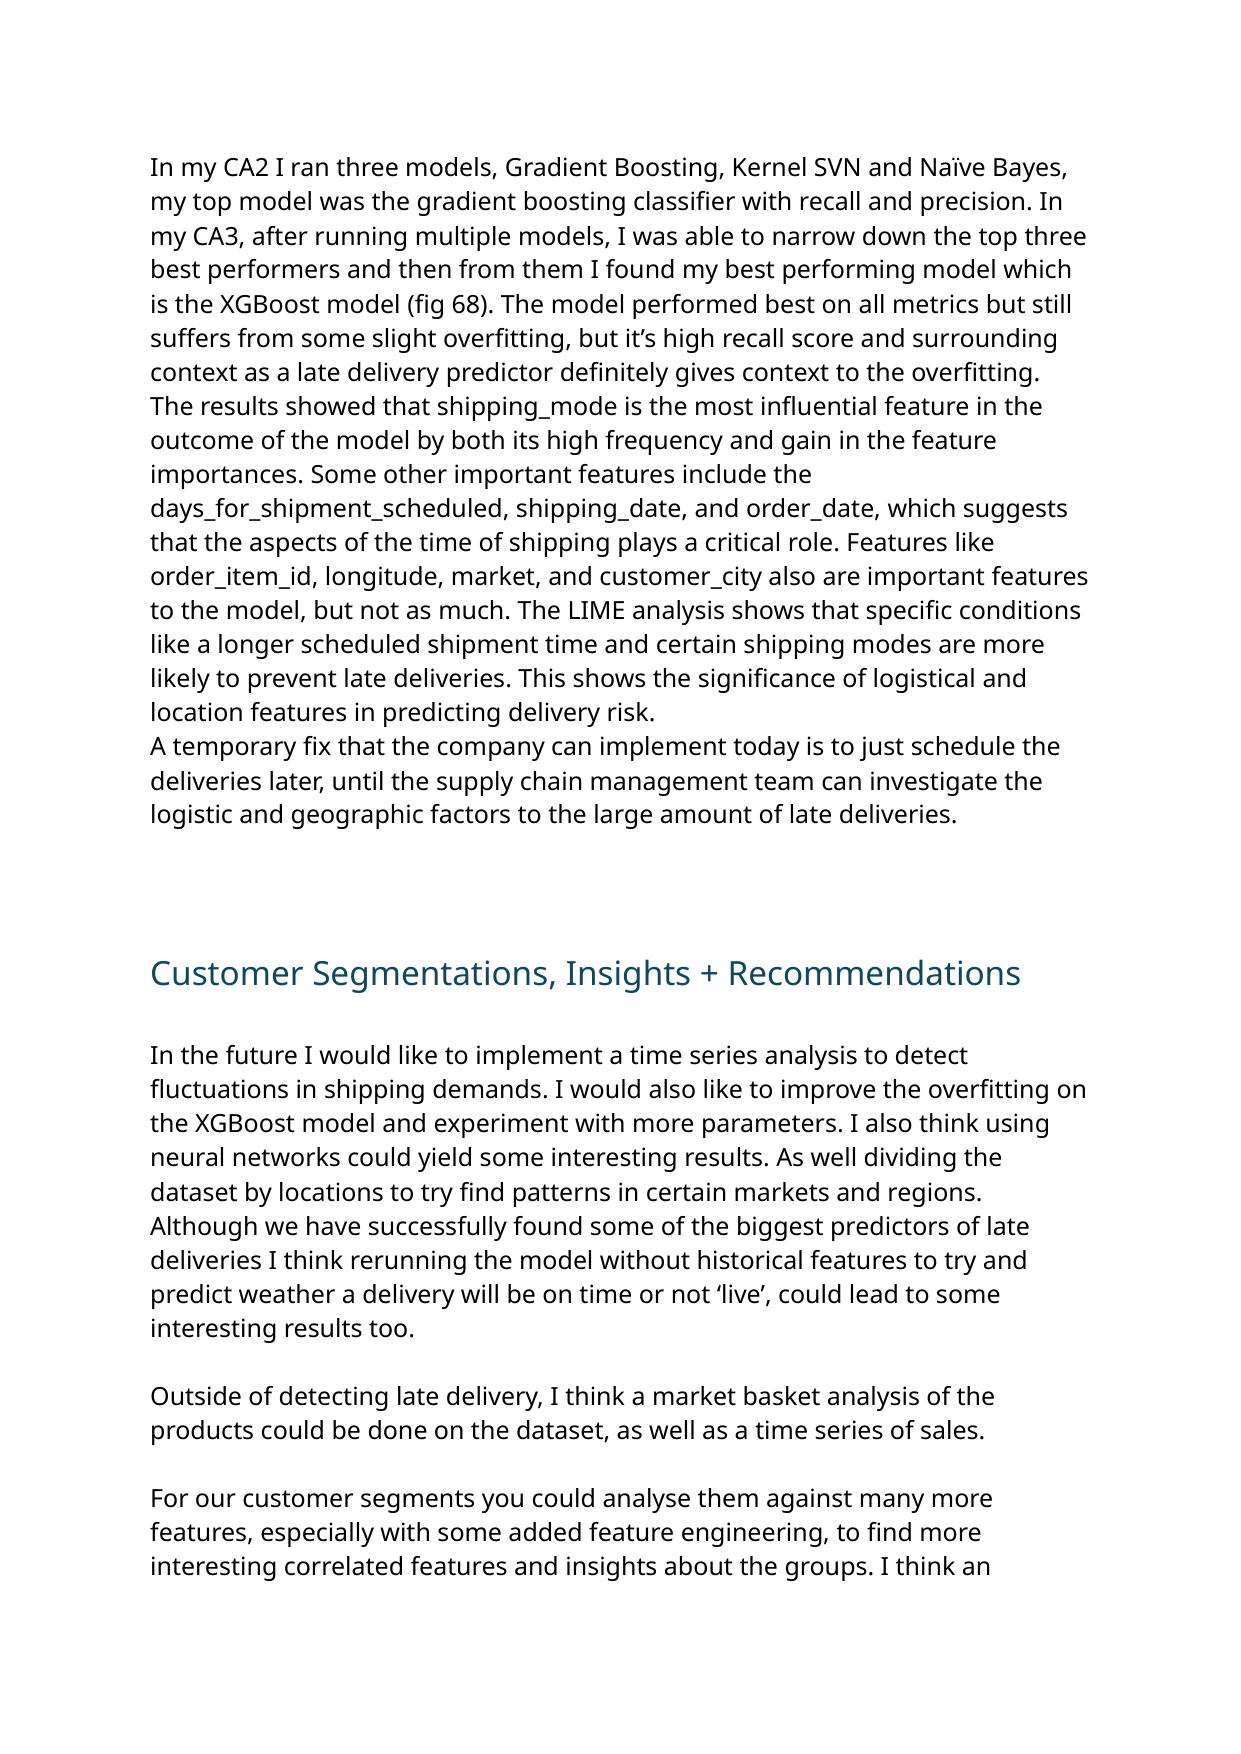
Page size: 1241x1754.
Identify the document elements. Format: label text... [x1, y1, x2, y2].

text In the future I would like to implement a time series analysis to detect fluctuations in shipping demands. I would also like to improve the overfitting on the XGBoost model and experiment with more parameters. I also think using neural networks could yield some interesting results. As well dividing the dataset by locations to try find patterns in certain markets and regions. Although we have successfully found some of the biggest predictors of late deliveries I think rerunning the model without historical features to try and predict weather a delivery will be on time or not ‘live’, could lead to some interesting results too. [150, 1038, 1090, 1344]
text A temporary fix that the company can implement today is to just schedule the deliveries later, until the supply chain management team can investigate the logistic and geographic factors to the large amount of late deliveries. [150, 729, 1090, 831]
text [150, 1481, 1090, 1583]
text Outside of detecting late delivery, I think a market basket analysis of the products could be done on the dataset, as well as a time series of sales. [150, 1378, 1090, 1447]
text In my CA2 I ran three models, Gradient Boosting, Kernel SVN and Naïve Bayes, my top model was the gradient boosting classifier with recall and precision. In my CA3, after running multiple models, I was able to narrow down the top three best performers and then from them I found my best performing model which is the XGBoost model (fig 68). The model performed best on all metrics but still suffers from some slight overfitting, but it’s high recall score and surrounding context as a late delivery predictor definitely gives context to the overfitting. The results showed that shipping_mode is the most influential feature in the outcome of the model by both its high frequency and gain in the feature importances. Some other important features include the days_for_shipment_scheduled, shipping_date, and order_date, which suggests that the aspects of the time of shipping plays a critical role. Features like order_item_id, longitude, market, and customer_city also are important features to the model, but not as much. The LIME analysis shows that specific conditions like a longer scheduled shipment time and certain shipping modes are more likely to prevent late deliveries. This shows the significance of logistical and location features in predicting delivery risk. [150, 150, 1090, 729]
subtitle Customer Segmentations, Insights + Recommendations [150, 950, 1090, 996]
